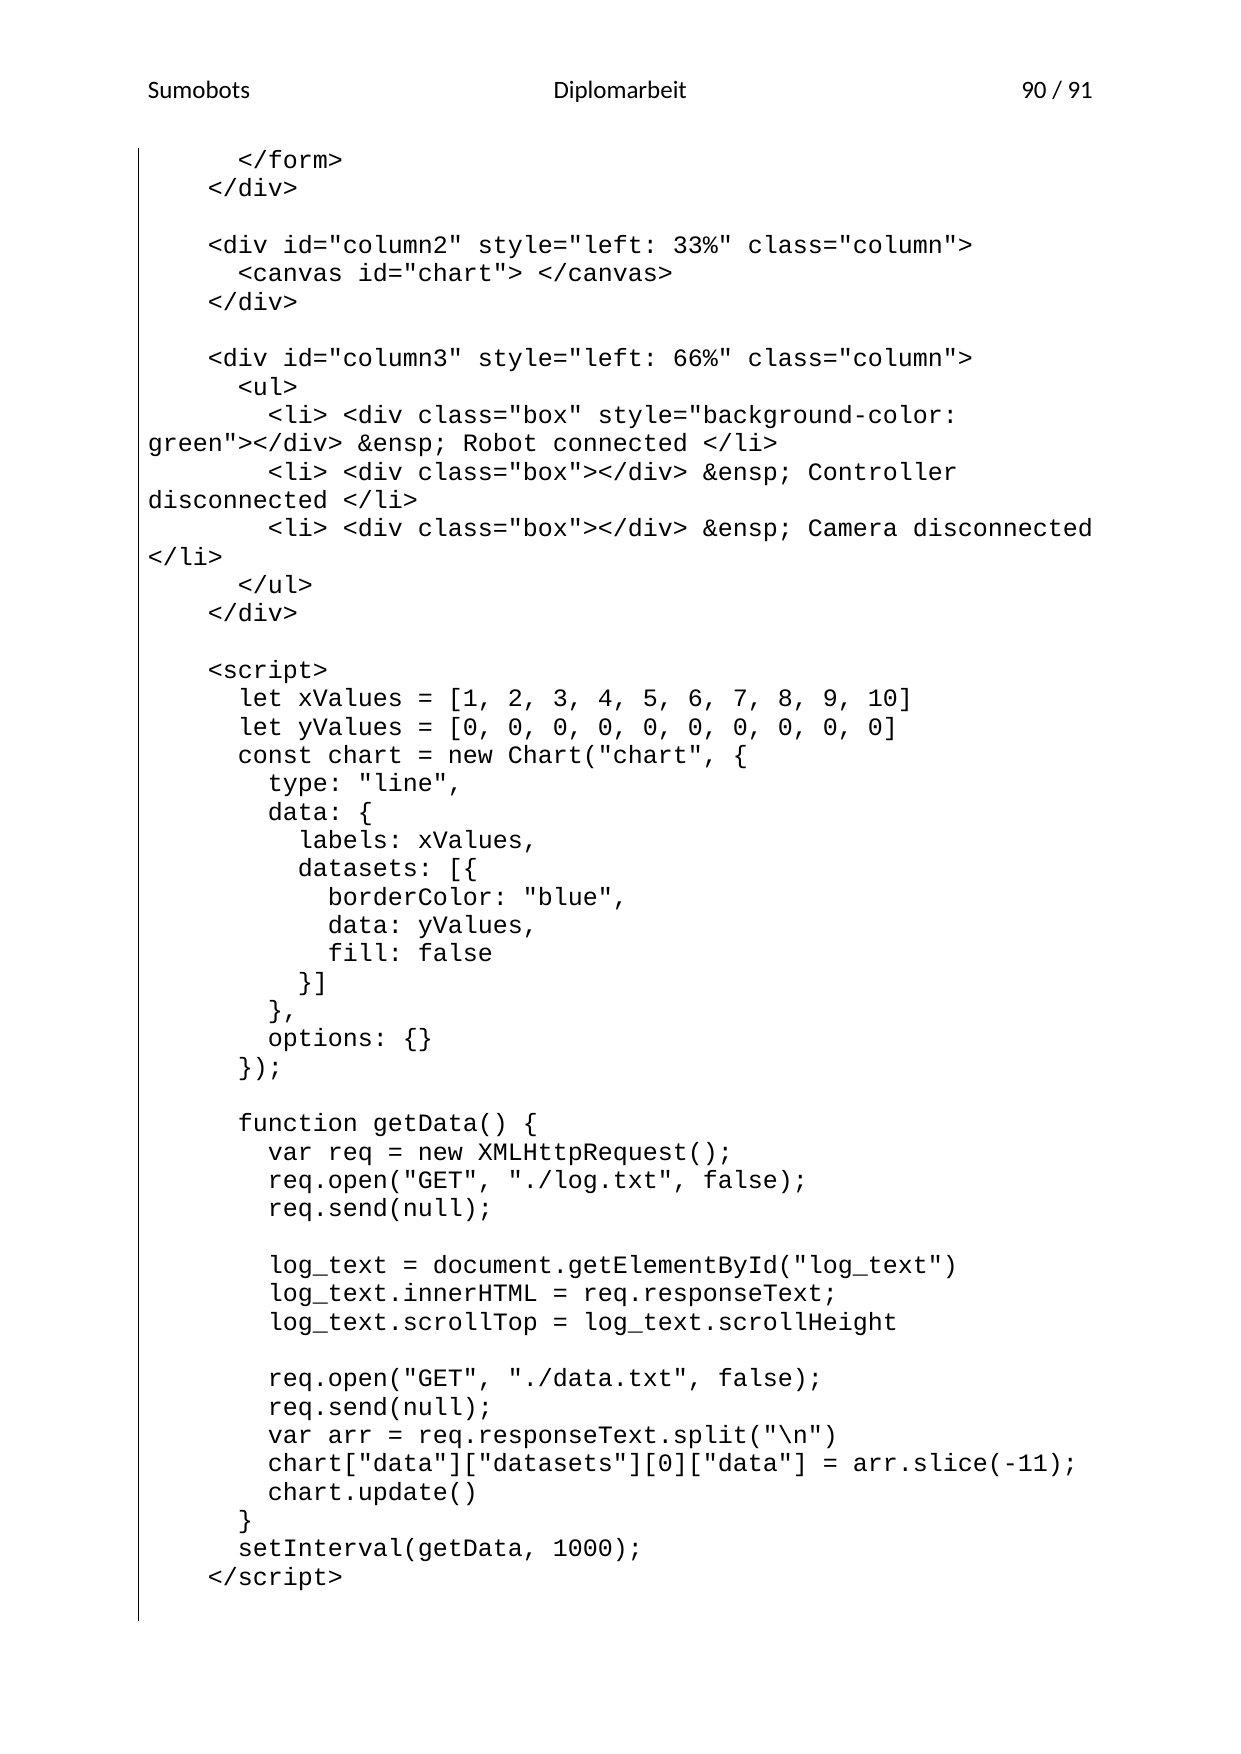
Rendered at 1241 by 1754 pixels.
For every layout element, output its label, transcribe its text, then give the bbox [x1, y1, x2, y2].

text let yValues = [0, 0, 0, 0, 0, 0, 0, 0, 0, 0] [148, 714, 1093, 743]
text log_text.scrollTop = log_text.scrollHeight [148, 1309, 1093, 1338]
text <ul> [148, 374, 1093, 403]
text </div> [148, 601, 1093, 629]
text function getData() { [148, 1111, 1093, 1139]
text <script> [148, 658, 1093, 686]
text <canvas id="chart"> </canvas> [148, 261, 1093, 289]
text chart["data"]["datasets"][0]["data"] = arr.slice(-11); [148, 1451, 1093, 1479]
text </div> [148, 289, 1093, 318]
text </form> [148, 148, 1093, 176]
text let xValues = [1, 2, 3, 4, 5, 6, 7, 8, 9, 10] [148, 686, 1093, 714]
text datasets: [{ [148, 856, 1093, 884]
text setInterval(getData, 1000); [148, 1536, 1093, 1564]
text log_text = document.getElementById("log_text") [148, 1253, 1093, 1281]
text labels: xValues, [148, 828, 1093, 856]
text type: "line", [148, 771, 1093, 799]
text <li> <div class="box" style="background-color: green"></div> &ensp; Robot connected </li> [148, 403, 1093, 459]
text options: {} [148, 1026, 1093, 1054]
text chart.update() [148, 1479, 1093, 1508]
text }, [148, 998, 1093, 1026]
text <li> <div class="box"></div> &ensp; Camera disconnected </li> [148, 516, 1093, 573]
text } [148, 1508, 1093, 1536]
text fill: false [148, 941, 1093, 969]
text </div> [148, 176, 1093, 204]
text req.send(null); [148, 1394, 1093, 1423]
text <li> <div class="box"></div> &ensp; Controller disconnected </li> [148, 459, 1093, 516]
text }); [148, 1054, 1093, 1083]
text data: yValues, [148, 913, 1093, 941]
text req.send(null); [148, 1196, 1093, 1224]
text }] [148, 969, 1093, 998]
text log_text.innerHTML = req.responseText; [148, 1281, 1093, 1309]
text data: { [148, 799, 1093, 828]
text req.open("GET", "./data.txt", false); [148, 1366, 1093, 1394]
text </ul> [148, 573, 1093, 601]
text <div id="column2" style="left: 33%" class="column"> [148, 233, 1093, 261]
text req.open("GET", "./log.txt", false); [148, 1168, 1093, 1196]
text borderColor: "blue", [148, 884, 1093, 913]
text var req = new XMLHttpRequest(); [148, 1139, 1093, 1168]
text <div id="column3" style="left: 66%" class="column"> [148, 346, 1093, 374]
text const chart = new Chart("chart", { [148, 743, 1093, 771]
text </script> [148, 1564, 1093, 1593]
text var arr = req.responseText.split("\n") [148, 1423, 1093, 1451]
